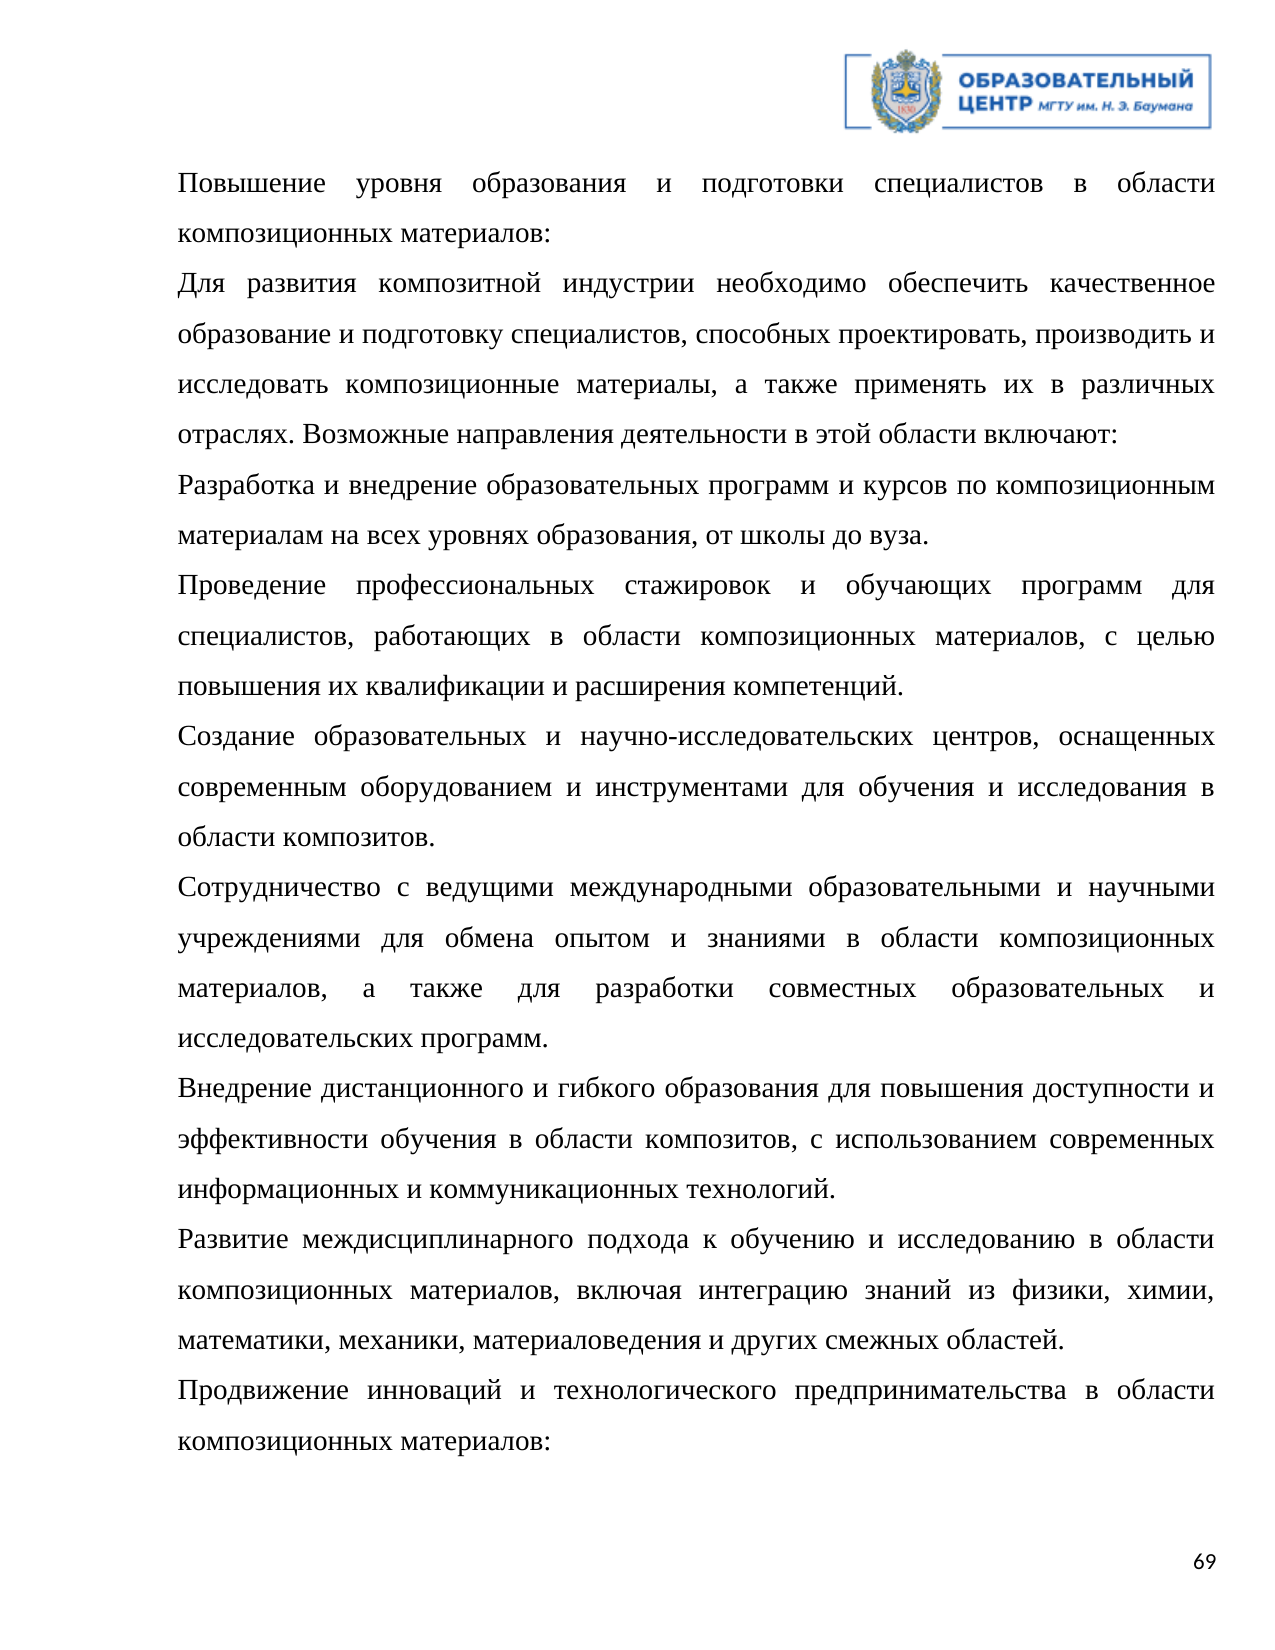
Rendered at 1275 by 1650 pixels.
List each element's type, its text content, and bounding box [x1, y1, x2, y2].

text Развитие междисциплинарного подхода к обучению и исследованию в области композиционных материалов, включая интеграцию знаний из физики, химии, математики, механики, материаловедения и других смежных областей. [177, 1222, 1216, 1356]
text Разработка и внедрение образовательных программ и курсов по композиционным материалам на всех уровнях образования, от школы до вуза. [177, 467, 1216, 551]
picture [814, 26, 1262, 149]
text Продвижение инноваций и технологического предпринимательства в области композиционных материалов: [177, 1372, 1216, 1456]
text Внедрение дистанционного и гибкого образования для повышения доступности и эффективности обучения в области композитов, с использованием современных информационных и коммуникационных технологий. [177, 1071, 1216, 1205]
text Повышение уровня образования и подготовки специалистов в области композиционных материалов: [177, 118, 1216, 249]
text Проведение профессиональных стажировок и обучающих программ для специалистов, работающих в области композиционных материалов, с целью повышения их квалификации и расширения компетенций. [177, 567, 1216, 702]
text Для развития композитной индустрии необходимо обеспечить качественное образование и подготовку специалистов, способных проектировать, производить и исследовать композиционные материалы, а также применять их в различных отраслях. Возможные направления деятельности в этой области включают: [177, 266, 1216, 450]
text Создание образовательных и научно-исследовательских центров, оснащенных современным оборудованием и инструментами для обучения и исследования в области композитов. [177, 718, 1216, 853]
text Сотрудничество с ведущими международными образовательными и научными учреждениями для обмена опытом и знаниями в области композиционных материалов, а также для разработки совместных образовательных и исследовательских программ. [177, 869, 1216, 1054]
